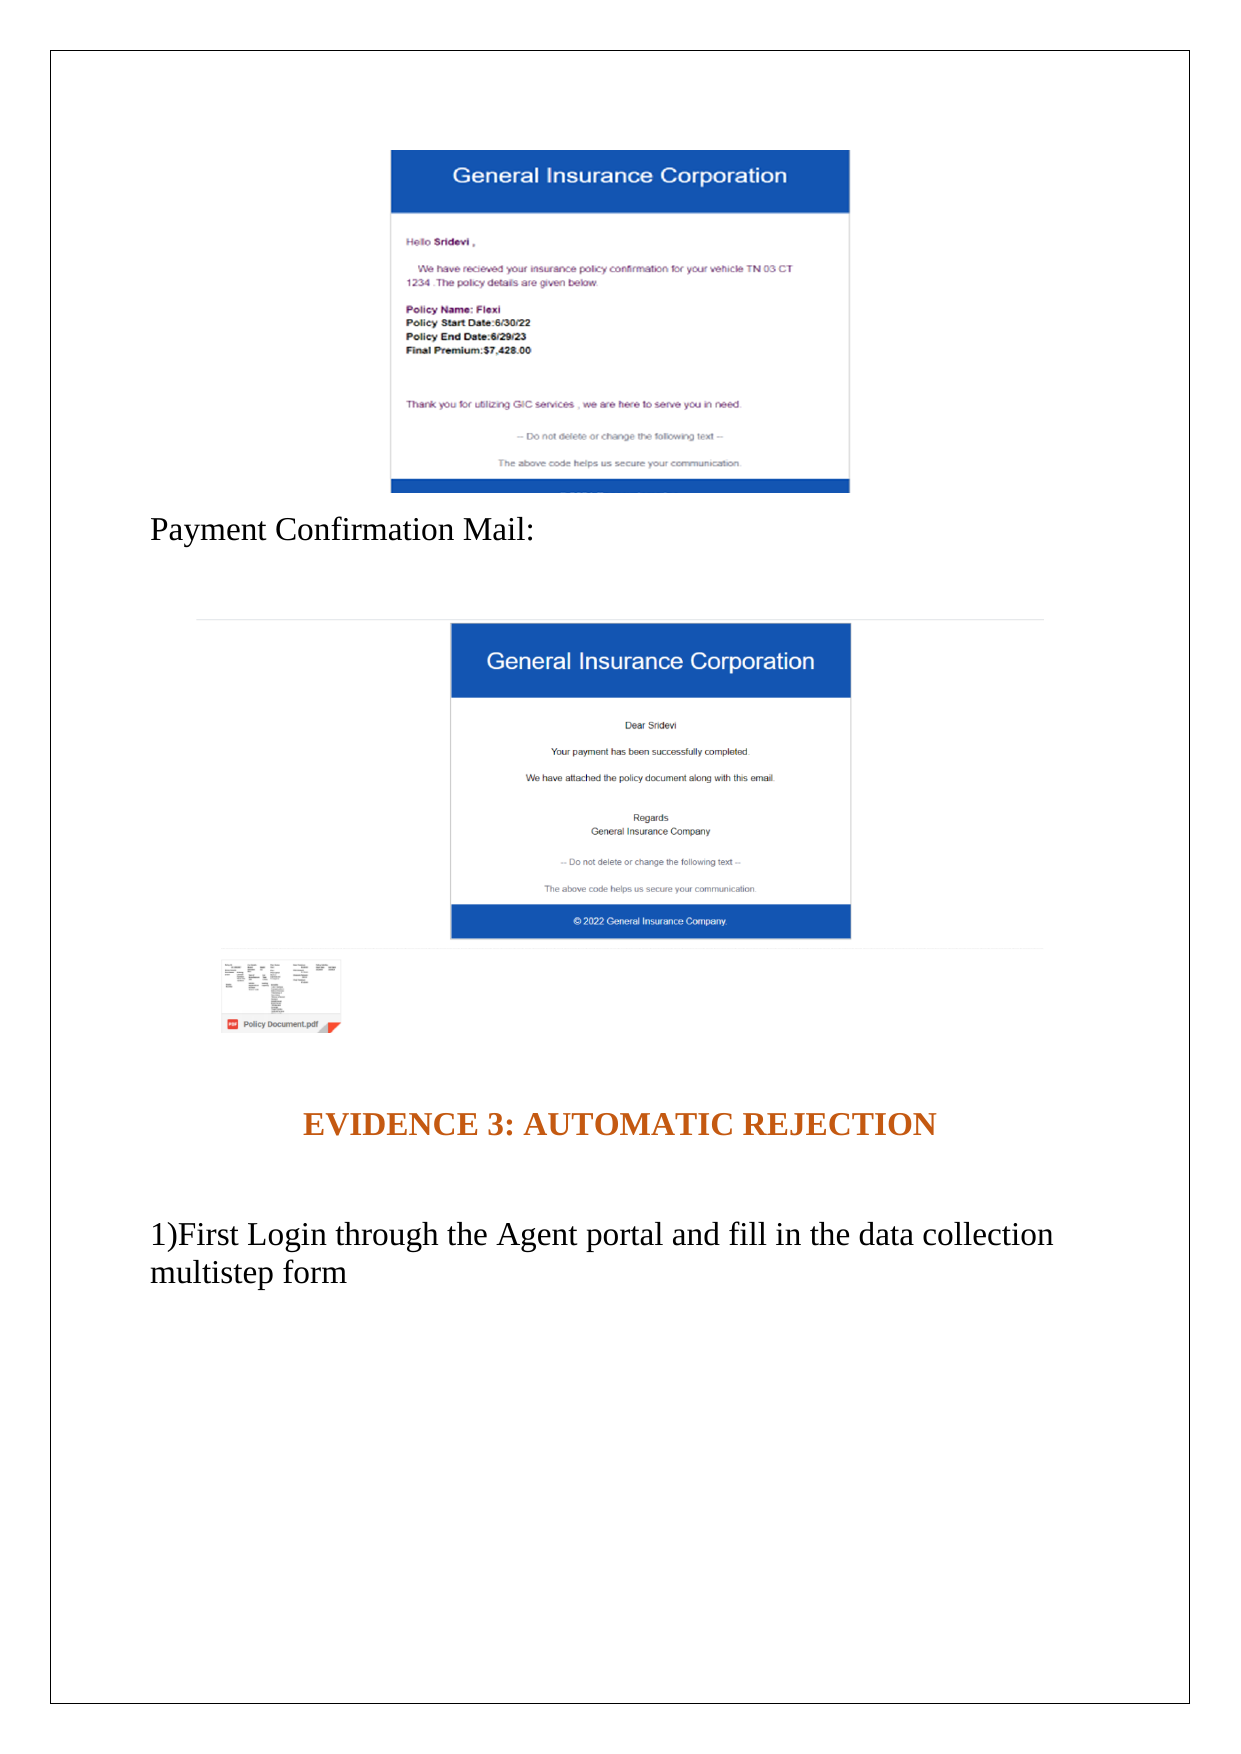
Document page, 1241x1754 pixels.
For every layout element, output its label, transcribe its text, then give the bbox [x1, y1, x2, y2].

text EVIDENCE 3: AUTOMATIC REJECTION [150, 1104, 1090, 1142]
picture [389, 150, 851, 493]
picture [196, 619, 1044, 1033]
text Payment Confirmation Mail: [150, 509, 1090, 548]
text 1)First Login through the Agent portal and fill in the data collection multistep form [150, 1214, 1090, 1290]
